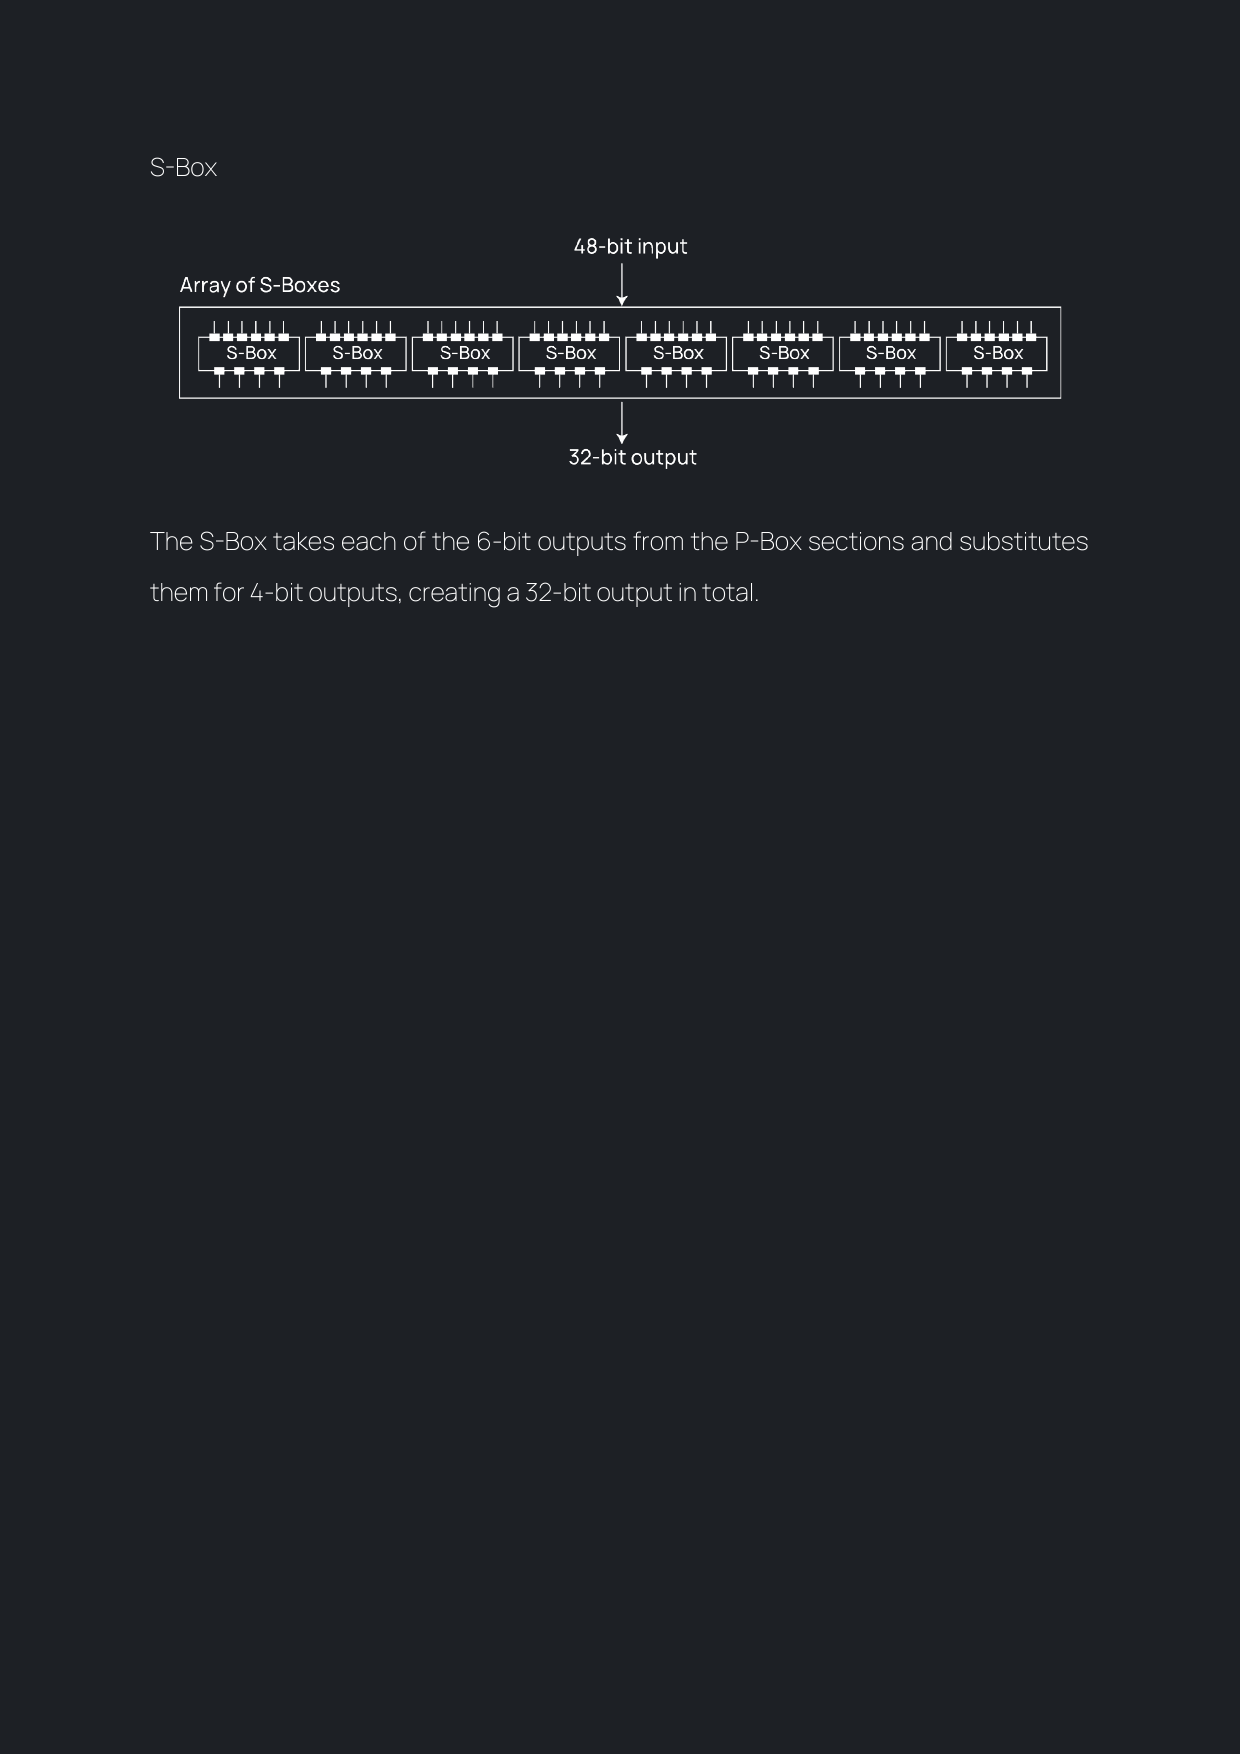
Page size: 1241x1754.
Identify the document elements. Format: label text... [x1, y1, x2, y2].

picture [178, 238, 1062, 469]
subtitle S-Box [150, 150, 1090, 184]
text The S-Box takes each of the 6-bit outputs from the P-Box sections and substitutes them for 4-bit outputs, creating a 32-bit output in total. [150, 523, 1090, 609]
